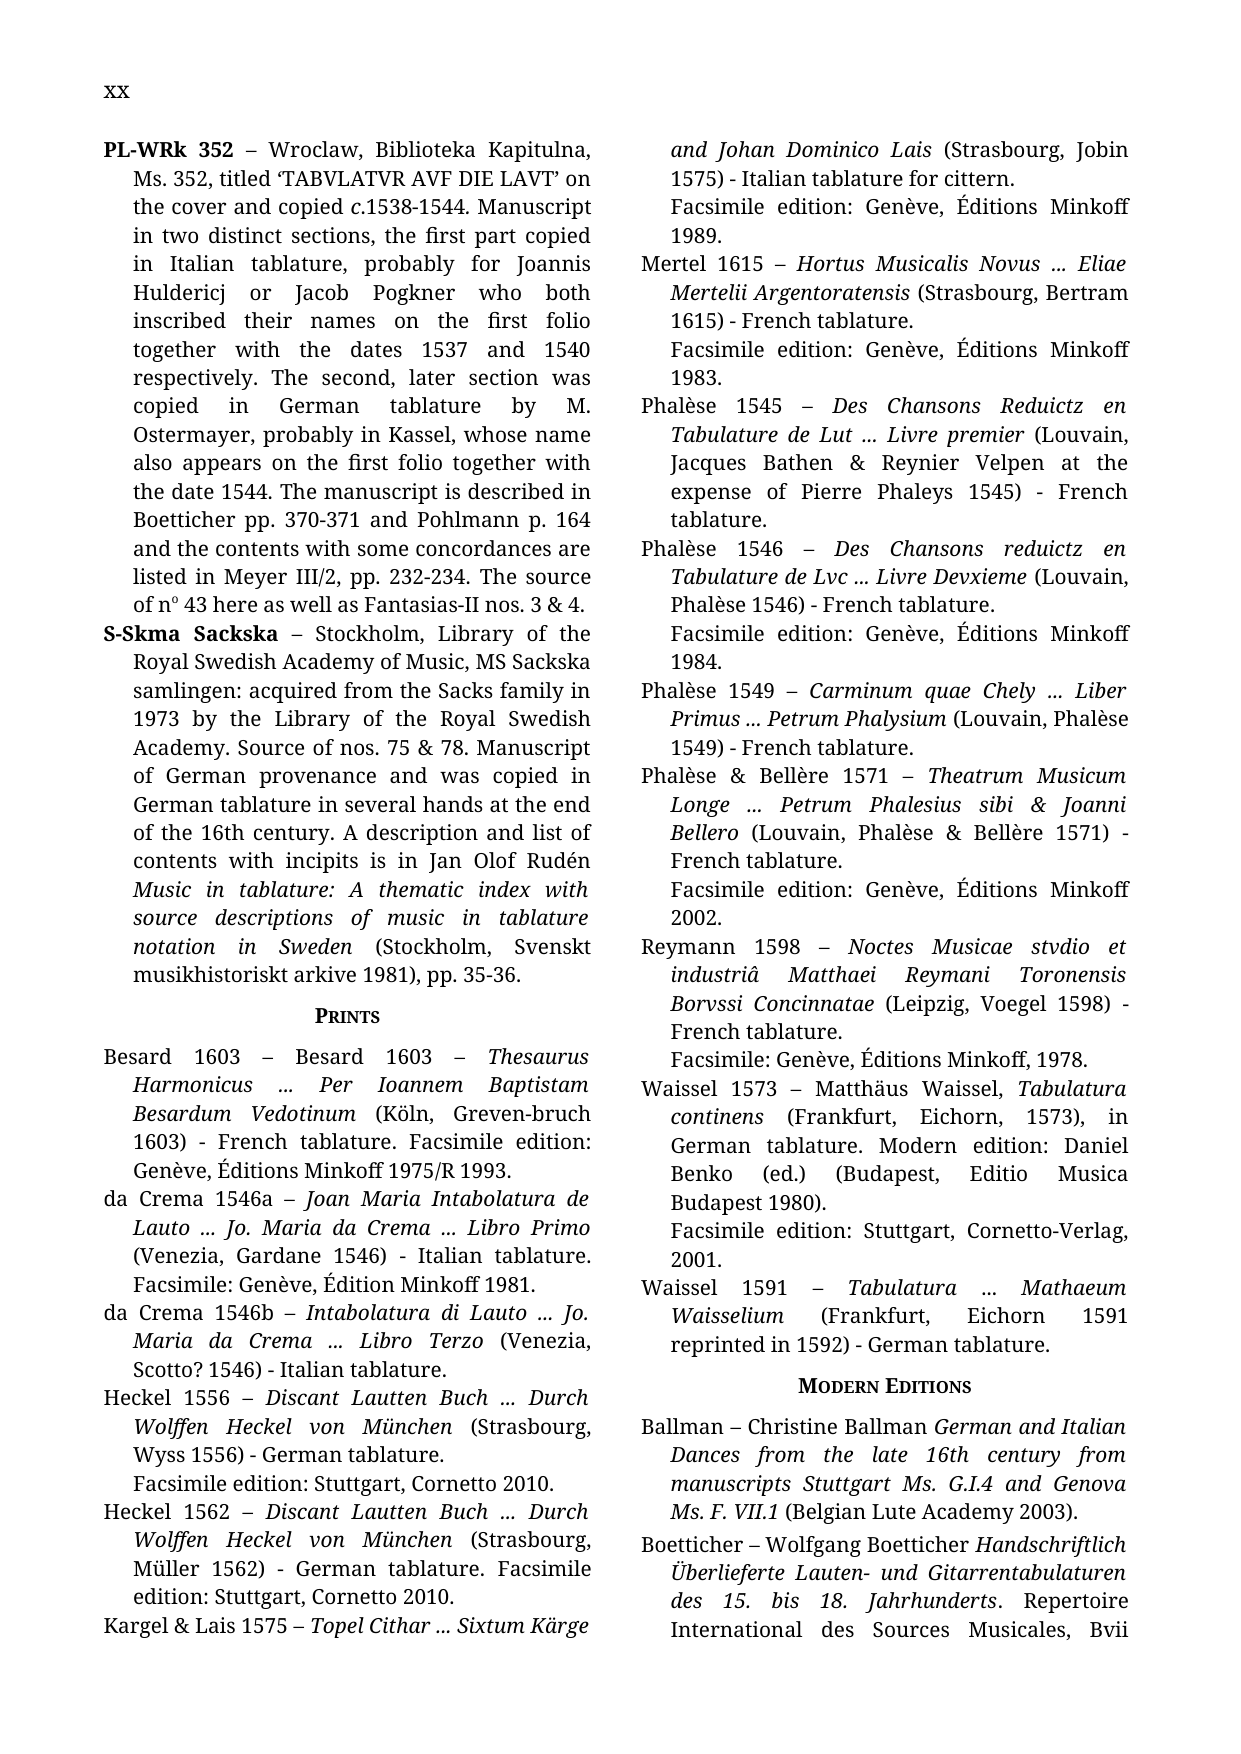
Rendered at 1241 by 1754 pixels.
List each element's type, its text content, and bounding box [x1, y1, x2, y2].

text Heckel 1556 – Discant Lautten Buch ... Durch Wolffen Heckel von München (Strasbourg, Wyss 1556) - German tablature. [103, 1383, 591, 1469]
text Reymann 1598 – Noctes Musicae stvdio et industriâ Matthaei Reymani Toronensis Borvssi Concinnatae (Leipzig, Voegel 1598) - French tablature. [641, 932, 1129, 1046]
text Facsimile edition: Genève, Éditions Minkoff 1984. [641, 619, 1129, 676]
text Facsimile: Genève, Éditions Minkoff, 1978. [641, 1046, 1129, 1074]
text Facsimile edition: Genève, Éditions Minkoff 1983. [641, 335, 1129, 392]
text Prints [103, 1001, 591, 1030]
text PL-WRk 352 – Wroclaw, Biblioteka Kapitulna, Ms. 352, titled ‘TABVLATVR AVF DIE LAVT’ on the cover and copied c.1538-1544. Manuscript in two distinct sections, the first part copied in Italian tablature, probably for Joannis Huldericj or Jacob Pogkner who both inscribed their names on the first folio together with the dates 1537 and 1540 respectively. The second, later section was copied in German tablature by M. Ostermayer, probably in Kassel, whose name also appears on the first folio together with the date 1544. The manuscript is described in Boetticher pp. 370-371 and Pohlmann p. 164 and the contents with some concordances are listed in Meyer III/2, pp. 232-234. The source of no 43 here as well as Fantasias-II nos. 3 & 4. [103, 136, 591, 619]
text Modern Editions [641, 1371, 1129, 1399]
text Waissel 1591 – Tabulatura ... Mathaeum Waisselium (Frankfurt, Eichorn 1591 reprinted in 1592) - German tablature. [641, 1273, 1129, 1358]
text Facsimile edition: Stuttgart, Cornetto-Verlag, 2001. [641, 1216, 1129, 1273]
text Waissel 1573 – Matthäus Waissel, Tabulatura continens (Frankfurt, Eichorn, 1573), in German tablature. Modern edition: Daniel Benko (ed.) (Budapest, Editio Musica Budapest 1980). [641, 1074, 1129, 1216]
text Phalèse 1545 – Des Chansons Reduictz en Tabulature de Lut ... Livre premier (Louvain, Jacques Bathen & Reynier Velpen at the expense of Pierre Phaleys 1545) - French tablature. [641, 392, 1129, 534]
text Phalèse 1546 – Des Chansons reduictz en Tabulature de Lvc ... Livre Devxieme (Louvain, Phalèse 1546) - French tablature. [641, 534, 1129, 619]
text Kargel & Lais 1575 – Topel Cithar ... Sixtum Kärge and Johan Dominico Lais (Strasbourg, Jobin 1575) - Italian tablature for cittern. [641, 136, 1129, 192]
text Besard 1603 – Besard 1603 – Thesaurus Harmonicus ... Per Ioannem Baptistam Besardum Vedotinum (Köln, Greven-bruch 1603) - French tablature. Facsimile edition: Genève, Éditions Minkoff 1975/R 1993. [103, 1042, 591, 1184]
text Facsimile edition: Stuttgart, Cornetto 2010. [103, 1469, 591, 1497]
text da Crema 1546a – Joan Maria Intabolatura de Lauto ... Jo. Maria da Crema ... Libro Primo (Venezia, Gardane 1546) - Italian tablature. Facsimile: Genève, Édition Minkoff 1981. [103, 1184, 591, 1298]
text Ballman – Christine Ballman German and Italian Dances from the late 16th century from manuscripts Stuttgart Ms. G.I.4 and Genova Ms. F. VII.1 (Belgian Lute Academy 2003). [641, 1412, 1129, 1526]
text Phalèse & Bellère 1571 – Theatrum Musicum Longe ... Petrum Phalesius sibi & Joanni Bellero (Louvain, Phalèse & Bellère 1571) - French tablature. [641, 761, 1129, 875]
text da Crema 1546b – Intabolatura di Lauto ... Jo. Maria da Crema ... Libro Terzo (Venezia, Scotto? 1546) - Italian tablature. [103, 1298, 591, 1383]
text Phalèse 1549 – Carminum quae Chely ... Liber Primus ... Petrum Phalysium (Louvain, Phalèse 1549) - French tablature. [641, 676, 1129, 761]
text Kargel & Lais 1575 – Topel Cithar ... Sixtum Kärge and Johan Dominico Lais (Strasbourg, Jobin 1575) - Italian tablature for cittern. [103, 1611, 591, 1639]
text S-Skma Sackska – Stockholm, Library of the Royal Swedish Academy of Music, MS Sackska samlingen: acquired from the Sacks family in 1973 by the Library of the Royal Swedish Academy. Source of nos. 75 & 78. Manuscript of German provenance and was copied in German tablature in several hands at the end of the 16th century. A description and list of contents with incipits is in Jan Olof Rudén Music in tablature: A thematic index with source descriptions of music in tablature notation in Sweden (Stockholm, Svenskt musikhistoriskt arkive 1981), pp. 35-36. [103, 619, 591, 989]
text Facsimile edition: Genève, Éditions Minkoff 2002. [641, 875, 1129, 932]
text Heckel 1562 – Discant Lautten Buch ... Durch Wolffen Heckel von München (Strasbourg, Müller 1562) - German tablature. Facsimile edition: Stuttgart, Cornetto 2010. [103, 1497, 591, 1611]
text Facsimile edition: Genève, Éditions Minkoff 1989. [641, 192, 1129, 249]
text Mertel 1615 – Hortus Musicalis Novus ... Eliae Mertelii Argentoratensis (Strasbourg, Bertram 1615) - French tablature. [641, 249, 1129, 335]
